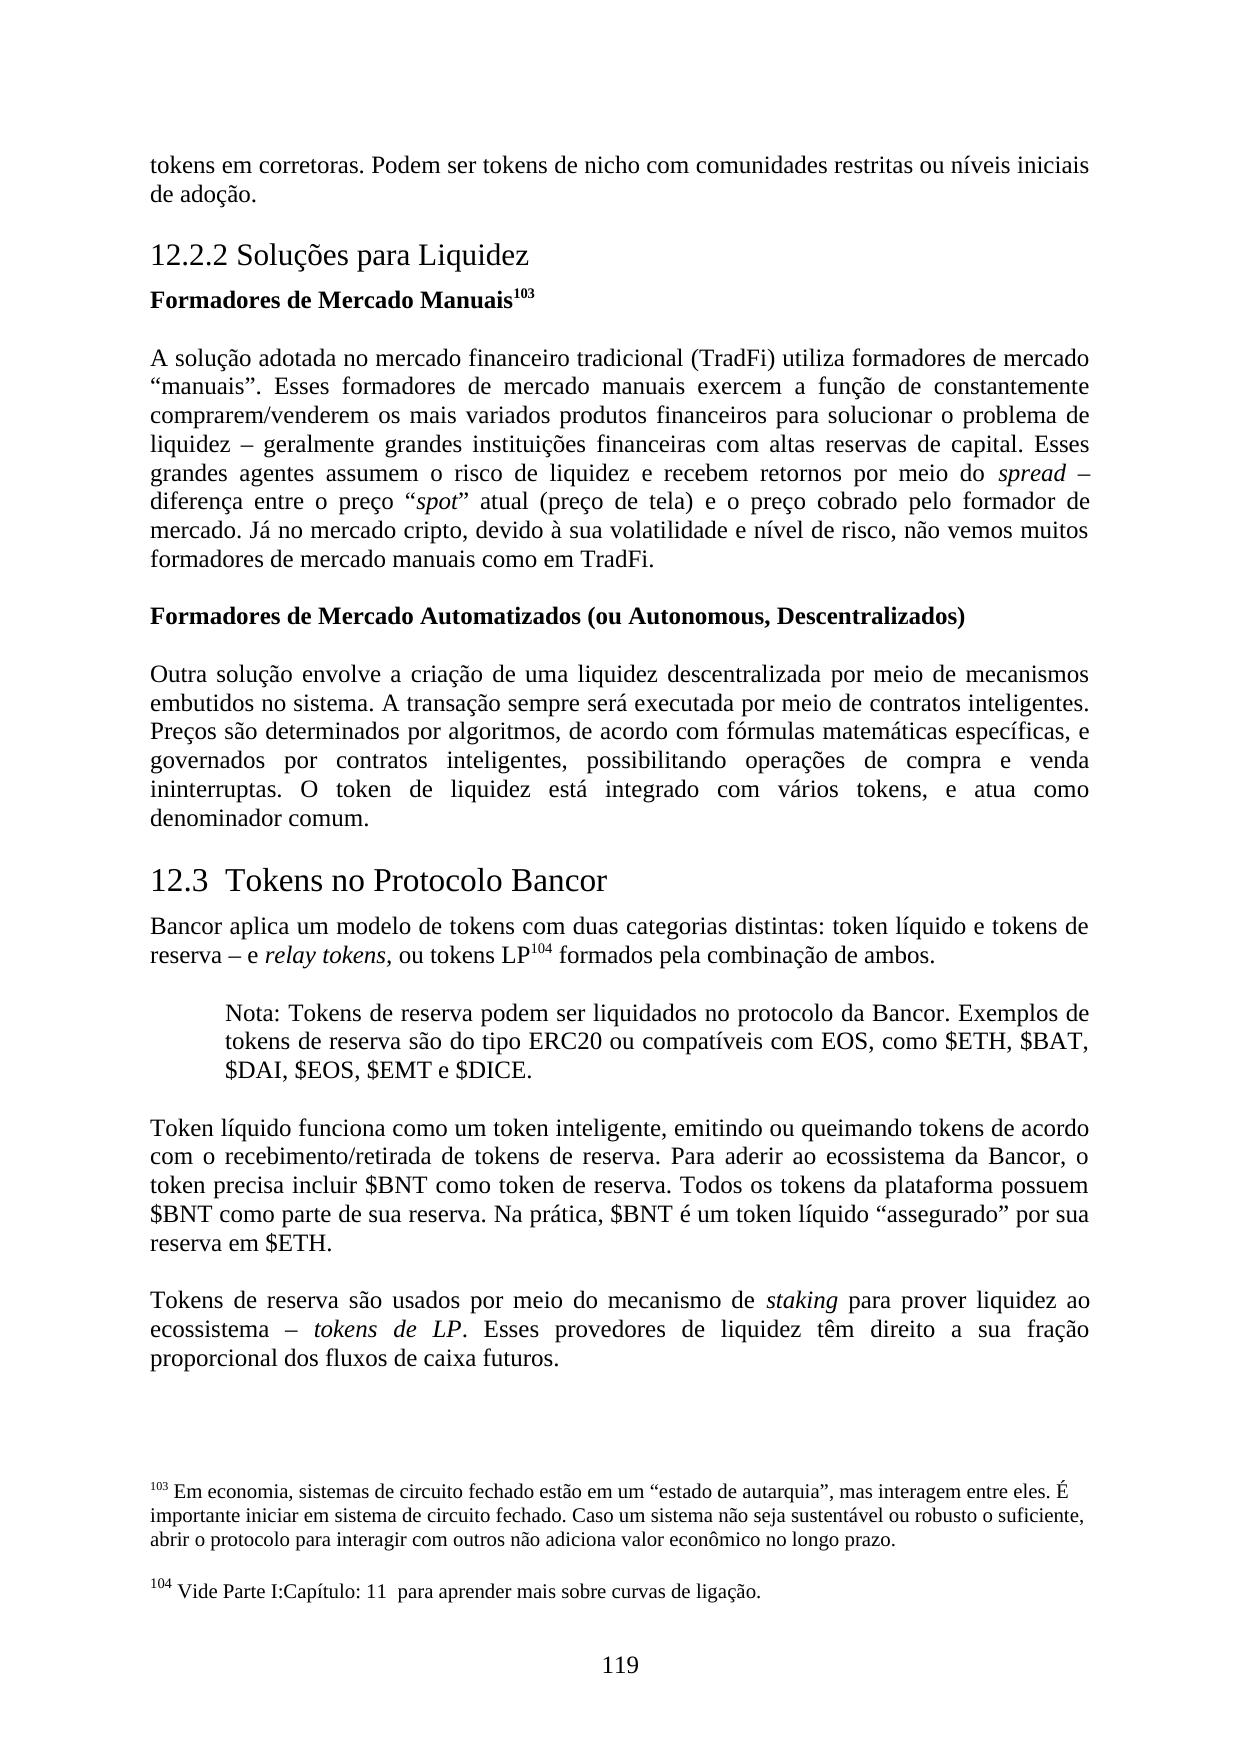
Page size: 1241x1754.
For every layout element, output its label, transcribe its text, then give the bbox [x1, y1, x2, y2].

text Bancor aplica um modelo de tokens com duas categorias distintas: token líquido e tokens de reserva – e relay tokens, ou tokens LP formados pela combinação de ambos. [150, 911, 1090, 969]
subtitle Tokens no Protocolo Bancor [150, 861, 1090, 899]
text Formadores de Mercado Manuais [150, 285, 1090, 314]
text A solução adotada no mercado financeiro tradicional (TradFi) utiliza formadores de mercado “manuais”. Esses formadores de mercado manuais exercem a função de constantemente comprarem/venderem os mais variados produtos financeiros para solucionar o problema de liquidez – geralmente grandes instituições financeiras com altas reservas de capital. Esses grandes agentes assumem o risco de liquidez e recebem retornos por meio do spread – diferença entre o preço “spot” atual (preço de tela) e o preço cobrado pelo formador de mercado. Já no mercado cripto, devido à sua volatilidade e nível de risco, não vemos muitos formadores de mercado manuais como em TradFi. [150, 343, 1090, 573]
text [150, 150, 1090, 207]
text Tokens de reserva são usados por meio do mecanismo de staking para prover liquidez ao ecossistema – tokens de LP. Esses provedores de liquidez têm direito a sua fração proporcional dos fluxos de caixa futuros. [150, 1285, 1090, 1371]
text Formadores de Mercado Automatizados (ou Autonomous, Descentralizados) [150, 601, 1090, 630]
text Nota: Tokens de reserva podem ser liquidados no protocolo da Bancor. Exemplos de tokens de reserva são do tipo ERC20 ou compatíveis com EOS, como $ETH, $BAT, $DAI, $EOS, $EMT e $DICE. [225, 998, 1090, 1084]
subtitle Soluções para Liquidez [150, 237, 1090, 273]
text Outra solução envolve a criação de uma liquidez descentralizada por meio de mecanismos embutidos no sistema. A transação sempre será executada por meio de contratos inteligentes. Preços são determinados por algoritmos, de acordo com fórmulas matemáticas específicas, e governados por contratos inteligentes, possibilitando operações de compra e venda ininterruptas. O token de liquidez está integrado com vários tokens, e atua como denominador comum. [150, 659, 1090, 831]
text Token líquido funciona como um token inteligente, emitindo ou queimando tokens de acordo com o recebimento/retirada de tokens de reserva. Para aderir ao ecossistema da Bancor, o token precisa incluir $BNT como token de reserva. Todos os tokens da plataforma possuem $BNT como parte de sua reserva. Na prática, $BNT é um token líquido “assegurado” por sua reserva em $ETH. [150, 1113, 1090, 1256]
